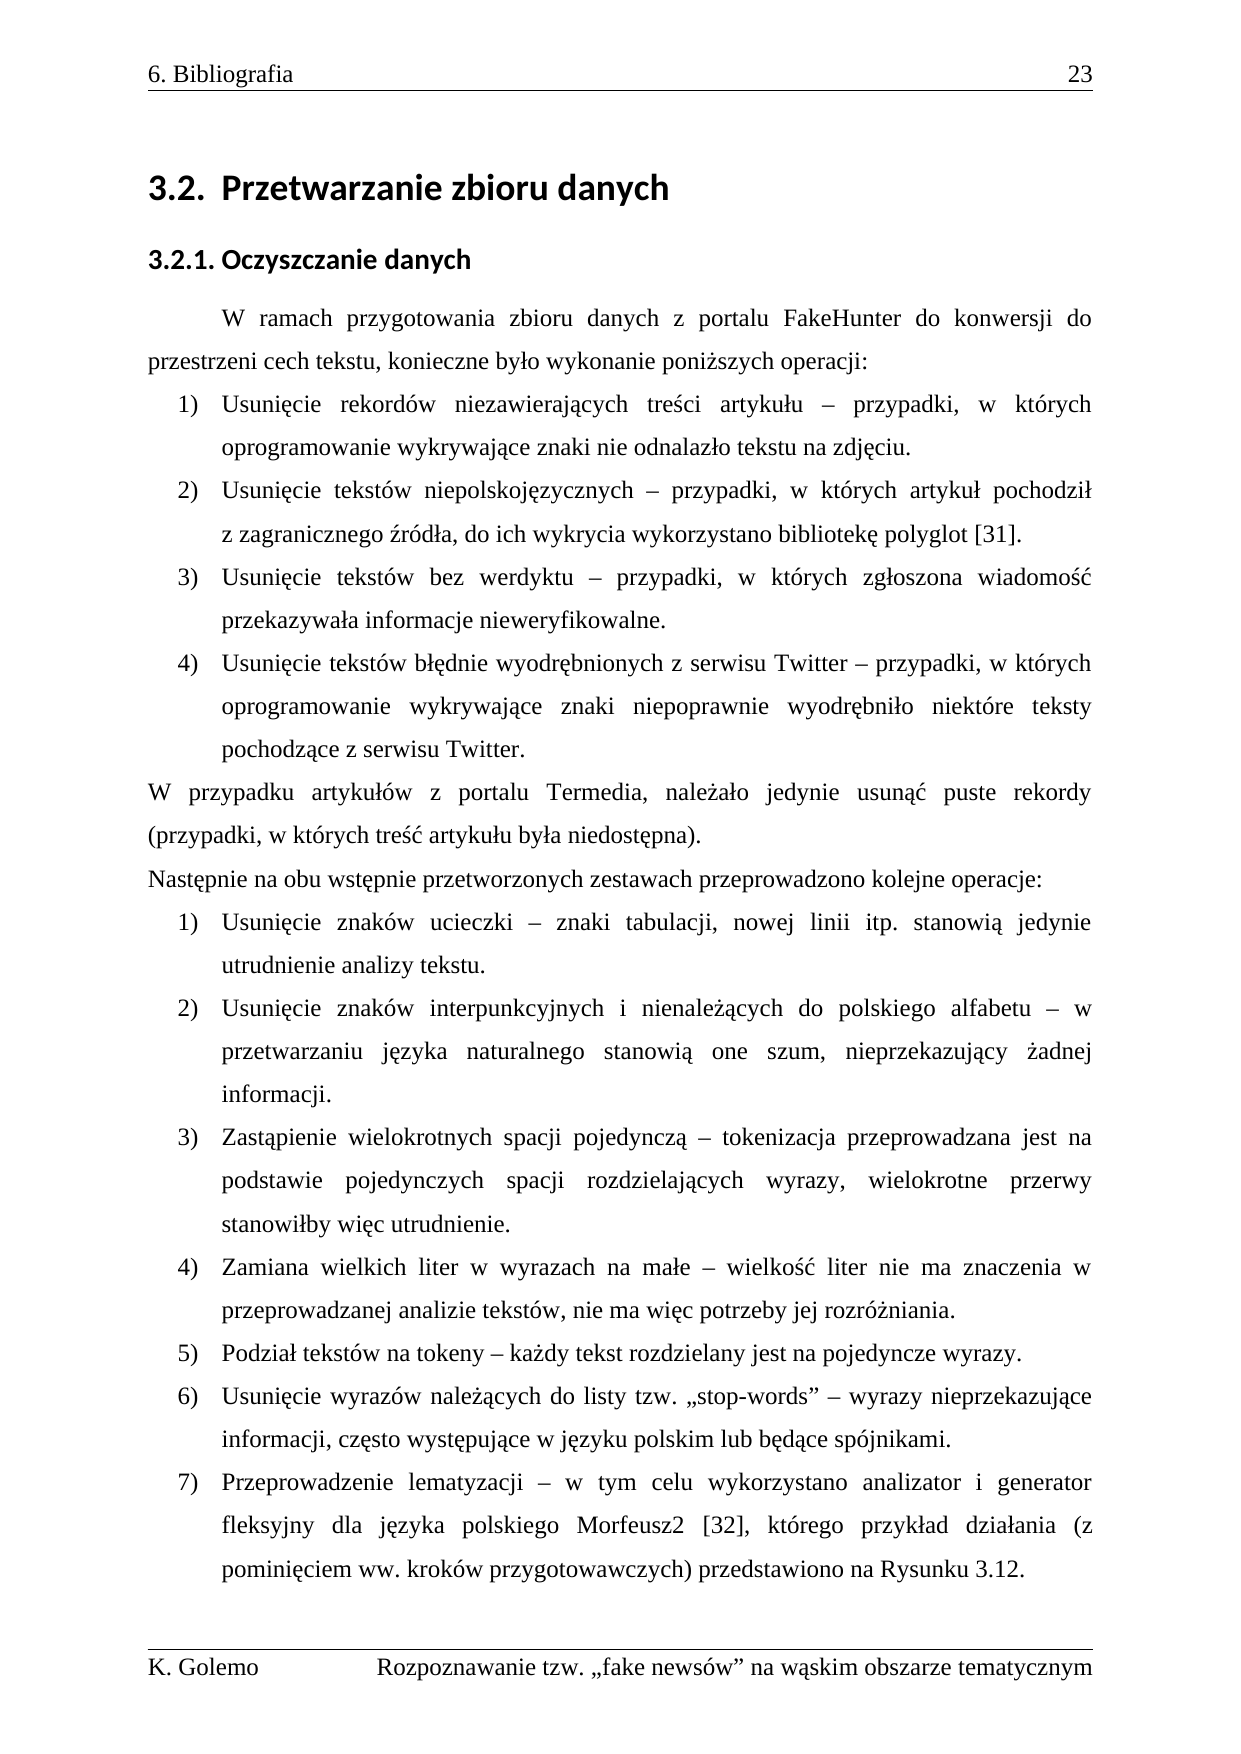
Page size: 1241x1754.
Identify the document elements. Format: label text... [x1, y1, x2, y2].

subtitle Oczyszczanie danych [148, 241, 1093, 277]
list Zamiana wielkich liter w wyrazach na małe – wielkość liter nie ma znaczenia w przeprowadzanej analizie tekstów, nie ma więc potrzeby jej rozróżniania. [177, 1252, 1093, 1324]
text Następnie na obu wstępnie przetworzonych zestawach przeprowadzono kolejne operacje: [148, 864, 1093, 892]
list Usunięcie rekordów niezawierających treści artykułu – przypadki, w których oprogramowanie wykrywające znaki nie odnalazło tekstu na zdjęciu. [177, 389, 1093, 461]
text W przypadku artykułów z portalu Termedia, należało jedynie usunąć puste rekordy (przypadki, w których treść artykułu była niedostępna). [148, 777, 1093, 849]
subtitle Przetwarzanie zbioru danych [148, 164, 1093, 210]
list Podział tekstów na tokeny – każdy tekst rozdzielany jest na pojedyncze wyrazy. [177, 1338, 1093, 1367]
list Usunięcie tekstów błędnie wyodrębnionych z serwisu Twitter – przypadki, w których oprogramowanie wykrywające znaki niepoprawnie wyodrębniło niektóre teksty pochodzące z serwisu Twitter. [177, 648, 1093, 763]
list Usunięcie tekstów bez werdyktu – przypadki, w których zgłoszona wiadomość przekazywała informacje nieweryfikowalne. [177, 562, 1093, 634]
list Zastąpienie wielokrotnych spacji pojedynczą – tokenizacja przeprowadzana jest na podstawie pojedynczych spacji rozdzielających wyrazy, wielokrotne przerwy stanowiłby więc utrudnienie. [177, 1122, 1093, 1237]
list Usunięcie wyrazów należących do listy tzw. „stop-words” – wyrazy nieprzekazujące informacji, często występujące w języku polskim lub będące spójnikami. [177, 1381, 1093, 1453]
list Usunięcie znaków ucieczki – znaki tabulacji, nowej linii itp. stanowią jedynie utrudnienie analizy tekstu. [177, 907, 1093, 979]
text W ramach przygotowania zbioru danych z portalu FakeHunter do konwersji do przestrzeni cech tekstu, konieczne było wykonanie poniższych operacji: [148, 303, 1093, 375]
list Usunięcie tekstów niepolskojęzycznych – przypadki, w których artykuł pochodził z zagranicznego źródła, do ich wykrycia wykorzystano bibliotekę polyglot . [177, 476, 1093, 547]
list Usunięcie znaków interpunkcyjnych i nienależących do polskiego alfabetu – w przetwarzaniu języka naturalnego stanowią one szum, nieprzekazujący żadnej informacji. [177, 993, 1093, 1108]
list Przeprowadzenie lematyzacji – w tym celu wykorzystano analizator i generator fleksyjny dla języka polskiego Morfeusz2 , którego przykład działania (z pominięciem ww. kroków przygotowawczych) przedstawiono na Rysunku 3.12. [177, 1467, 1093, 1582]
